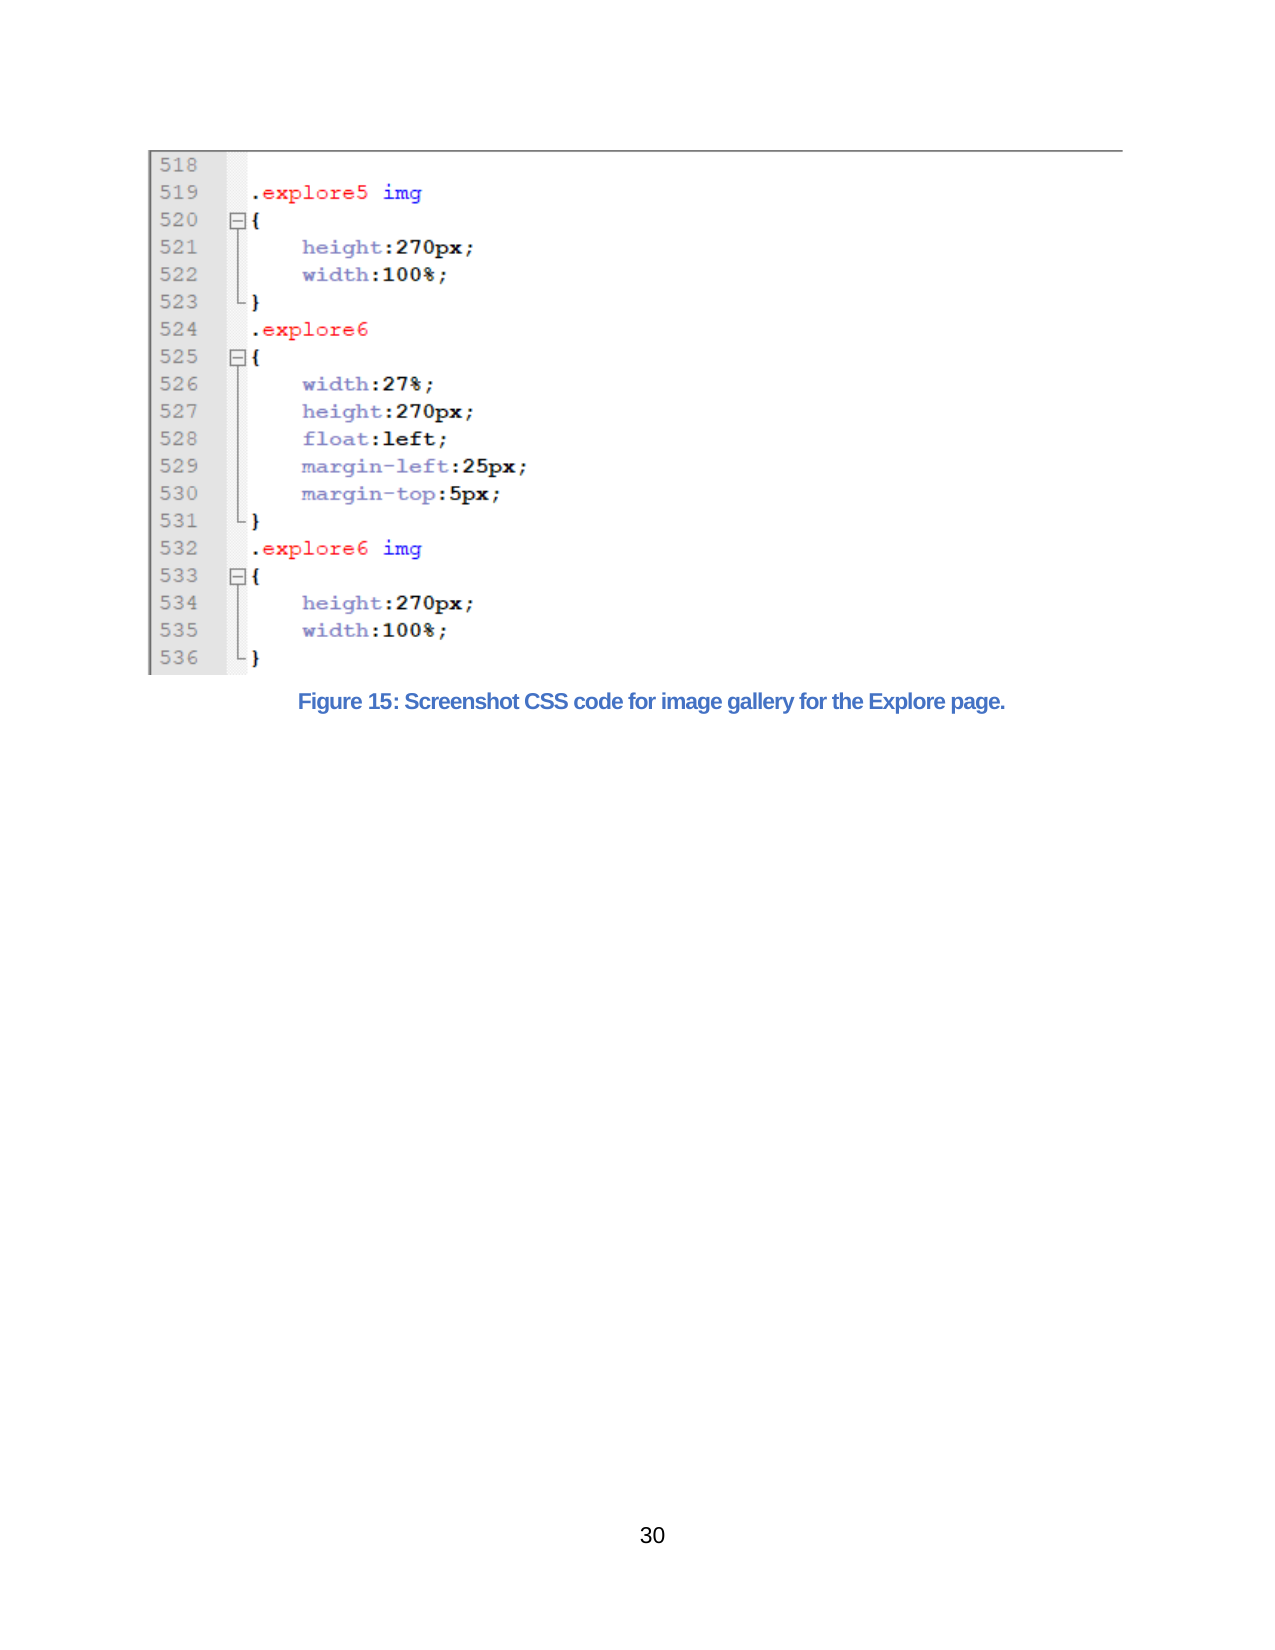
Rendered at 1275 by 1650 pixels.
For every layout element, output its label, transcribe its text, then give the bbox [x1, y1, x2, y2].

picture [147, 150, 1123, 675]
